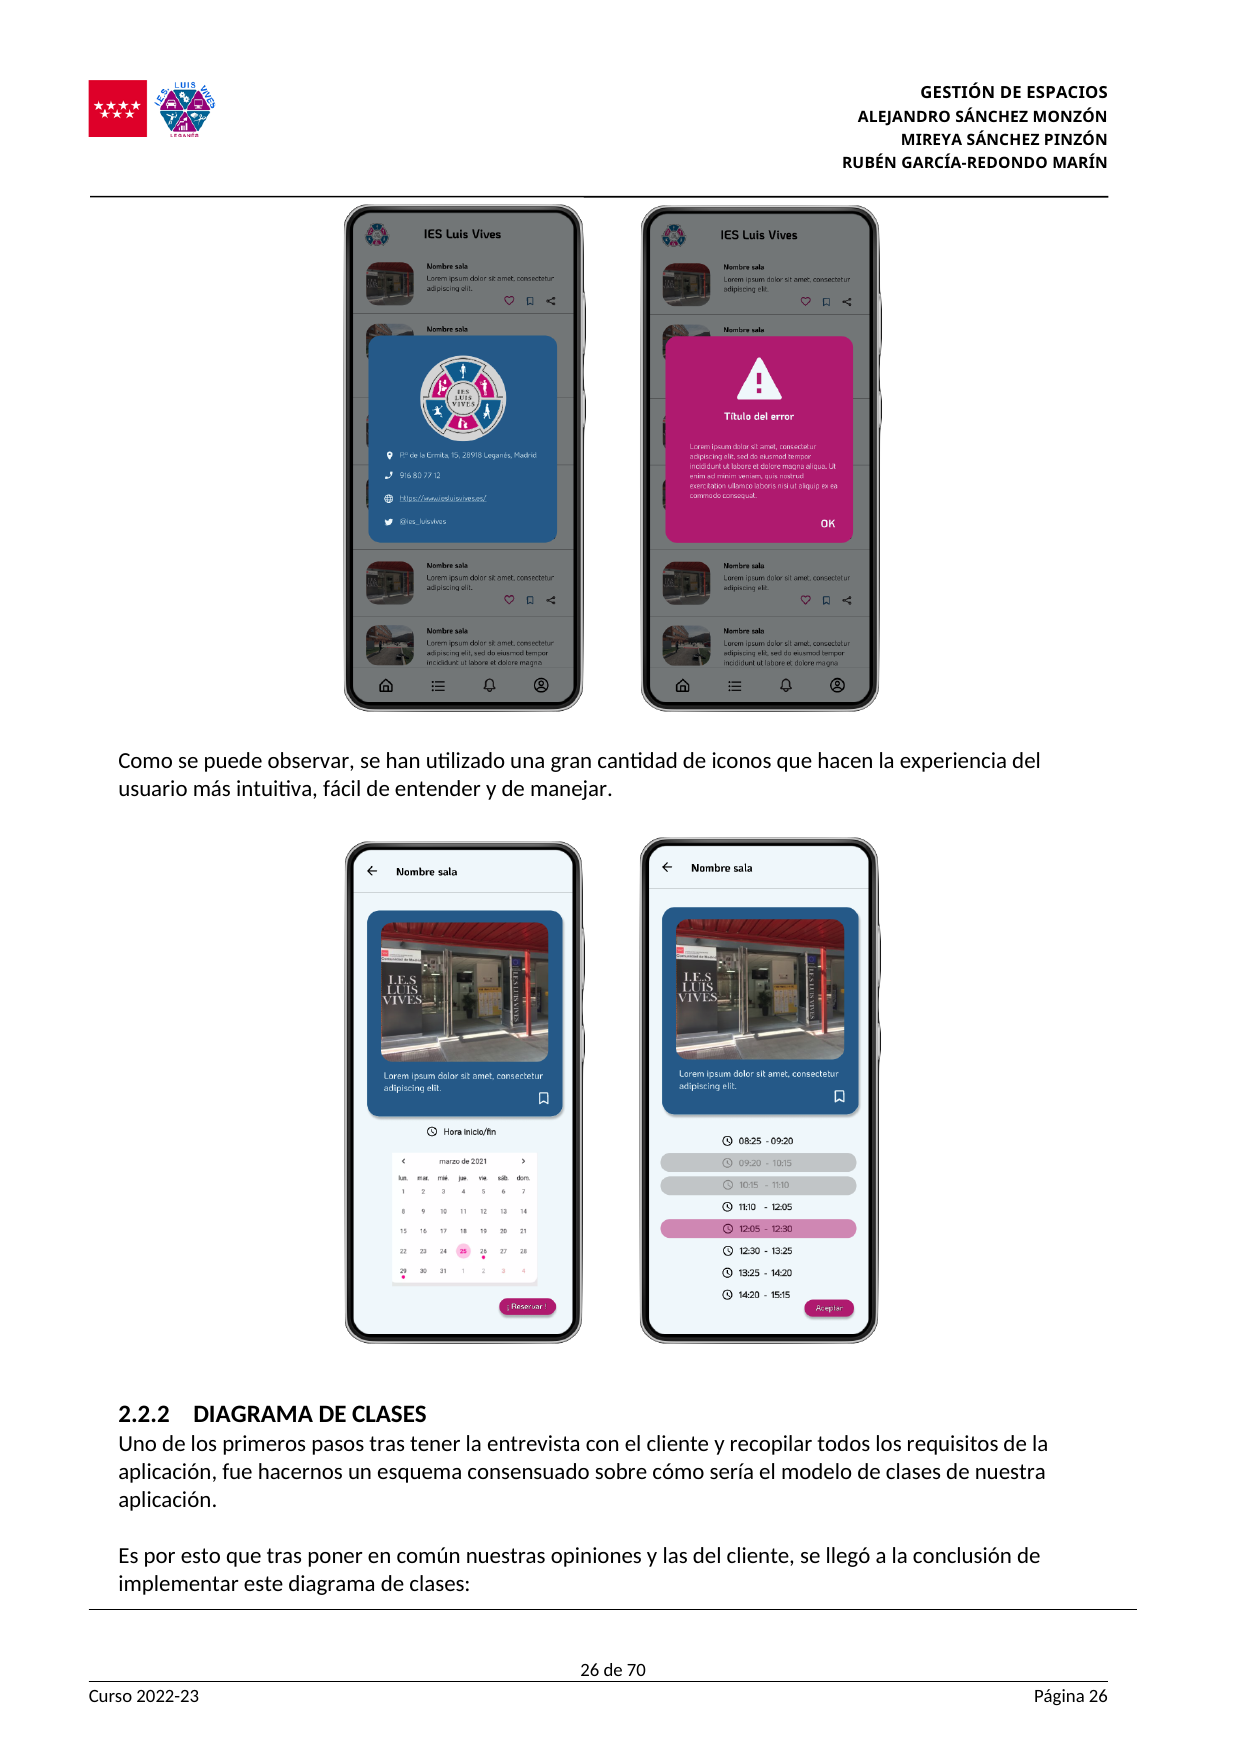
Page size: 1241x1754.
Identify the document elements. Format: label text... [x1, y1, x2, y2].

subtitle DIAGRAMA DE CLASES [118, 1399, 1107, 1429]
text Uno de los primeros pasos tras tener la entrevista con el cliente y recopilar todos los requisitos de la aplicación, fue hacernos un esquema consensuado sobre cómo sería el modelo de clases de nuestra aplicación. [118, 1429, 1107, 1513]
text Es por esto que tras poner en común nuestras opiniones y las del cliente, se llegó a la conclusión de implementar este diagrama de clases: [118, 1541, 1107, 1597]
text Como se puede observar, se han utilizado una gran cantidad de iconos que hacen la experiencia del usuario más intuitiva, fácil de entender y de manejar. [118, 746, 1107, 802]
picture [87, 80, 215, 136]
